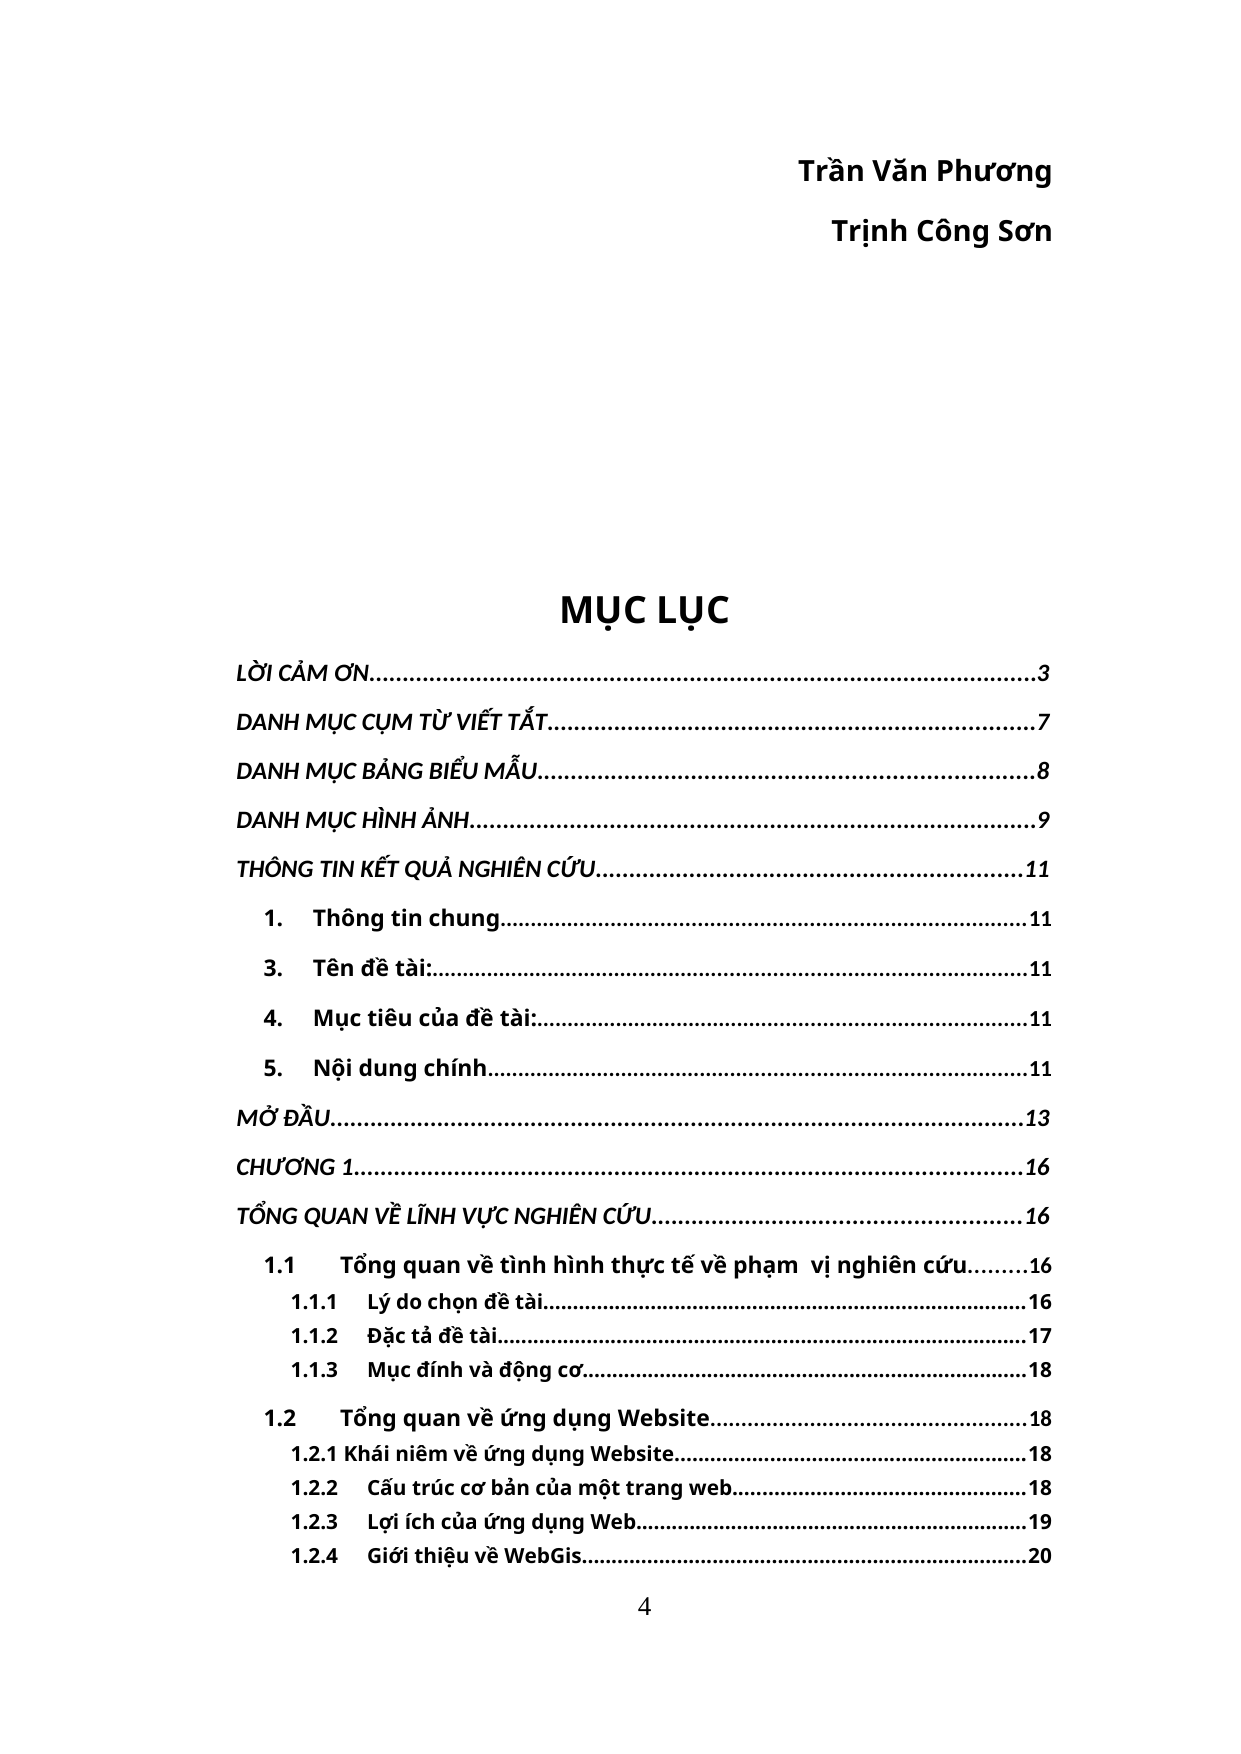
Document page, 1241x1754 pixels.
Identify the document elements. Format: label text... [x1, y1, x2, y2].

text Trịnh Công Sơn [177, 210, 1053, 250]
text Trần Văn Phương [177, 150, 1053, 190]
